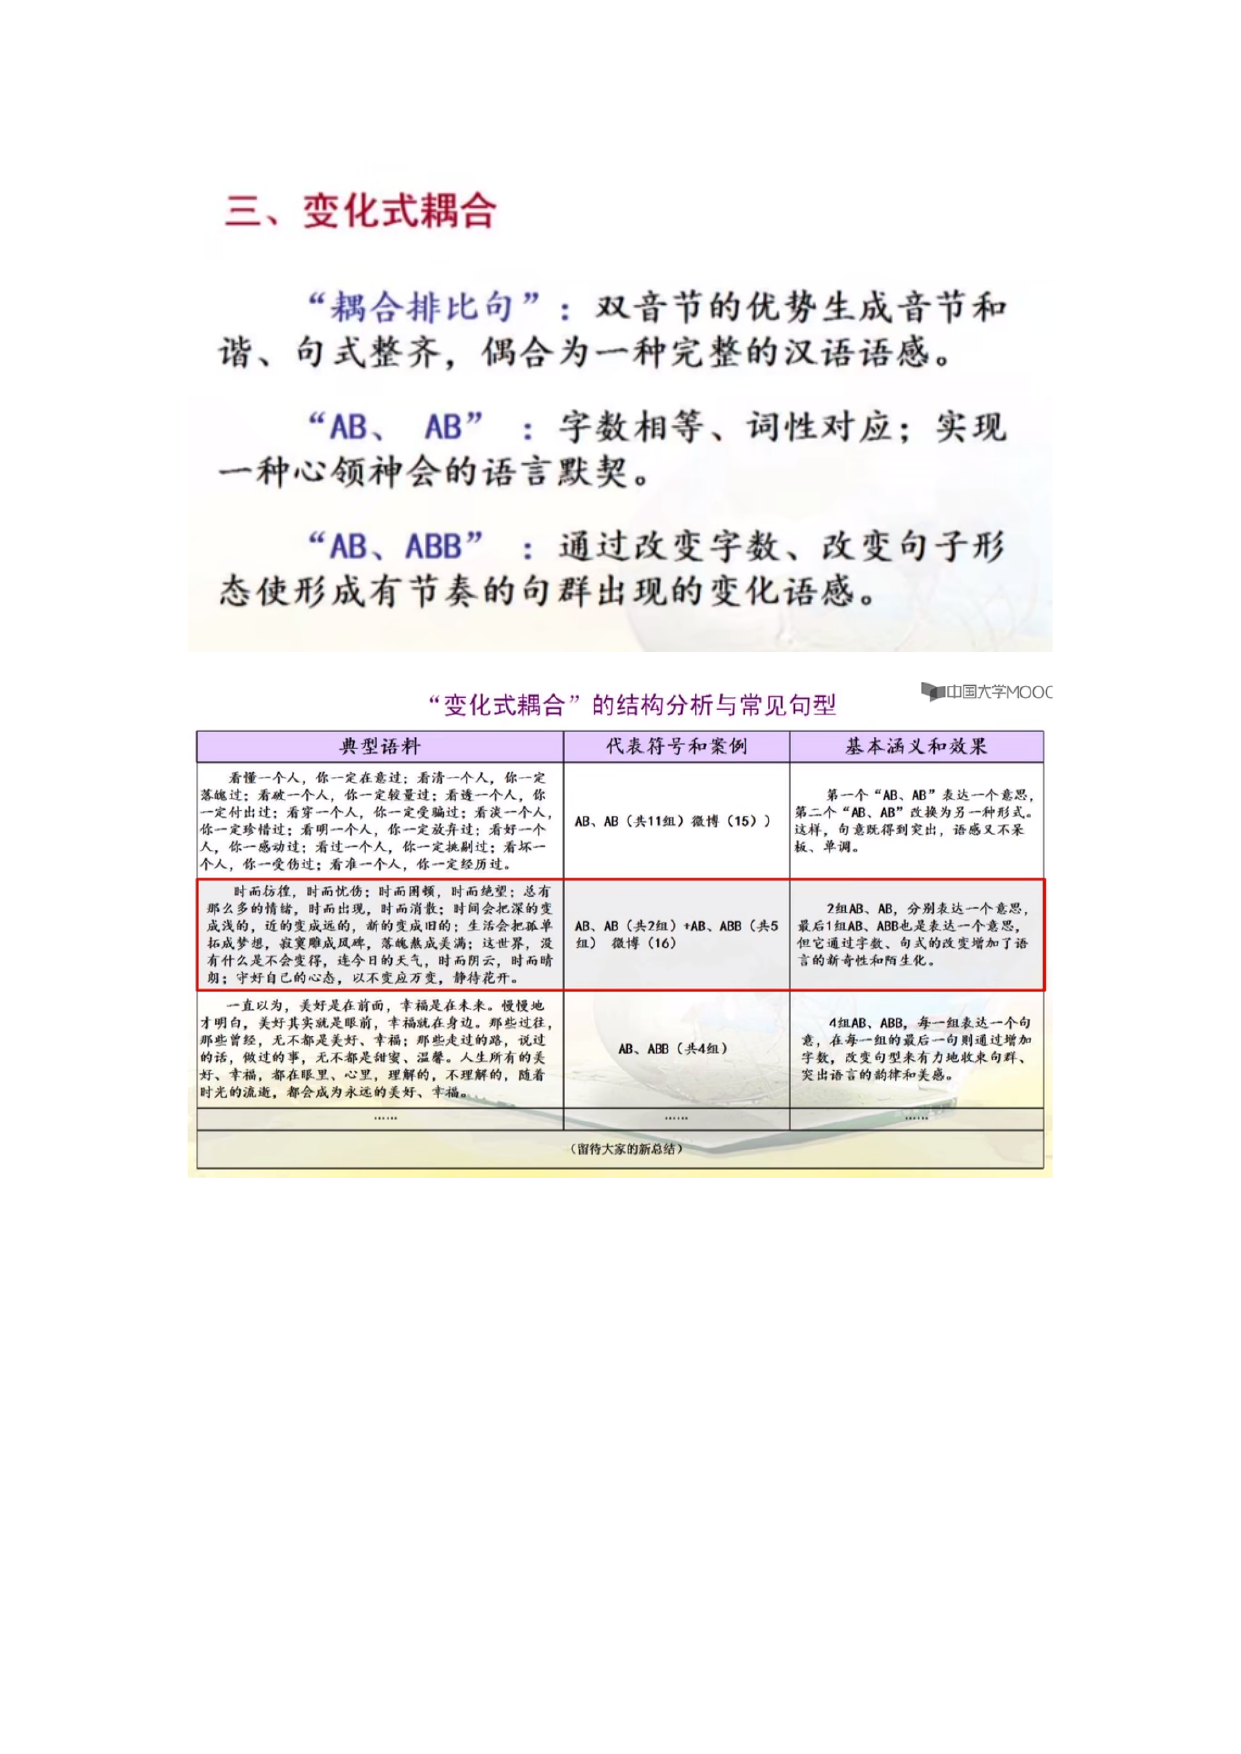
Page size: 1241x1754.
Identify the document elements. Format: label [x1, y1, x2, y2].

picture [187, 682, 1053, 1178]
picture [187, 162, 1053, 652]
